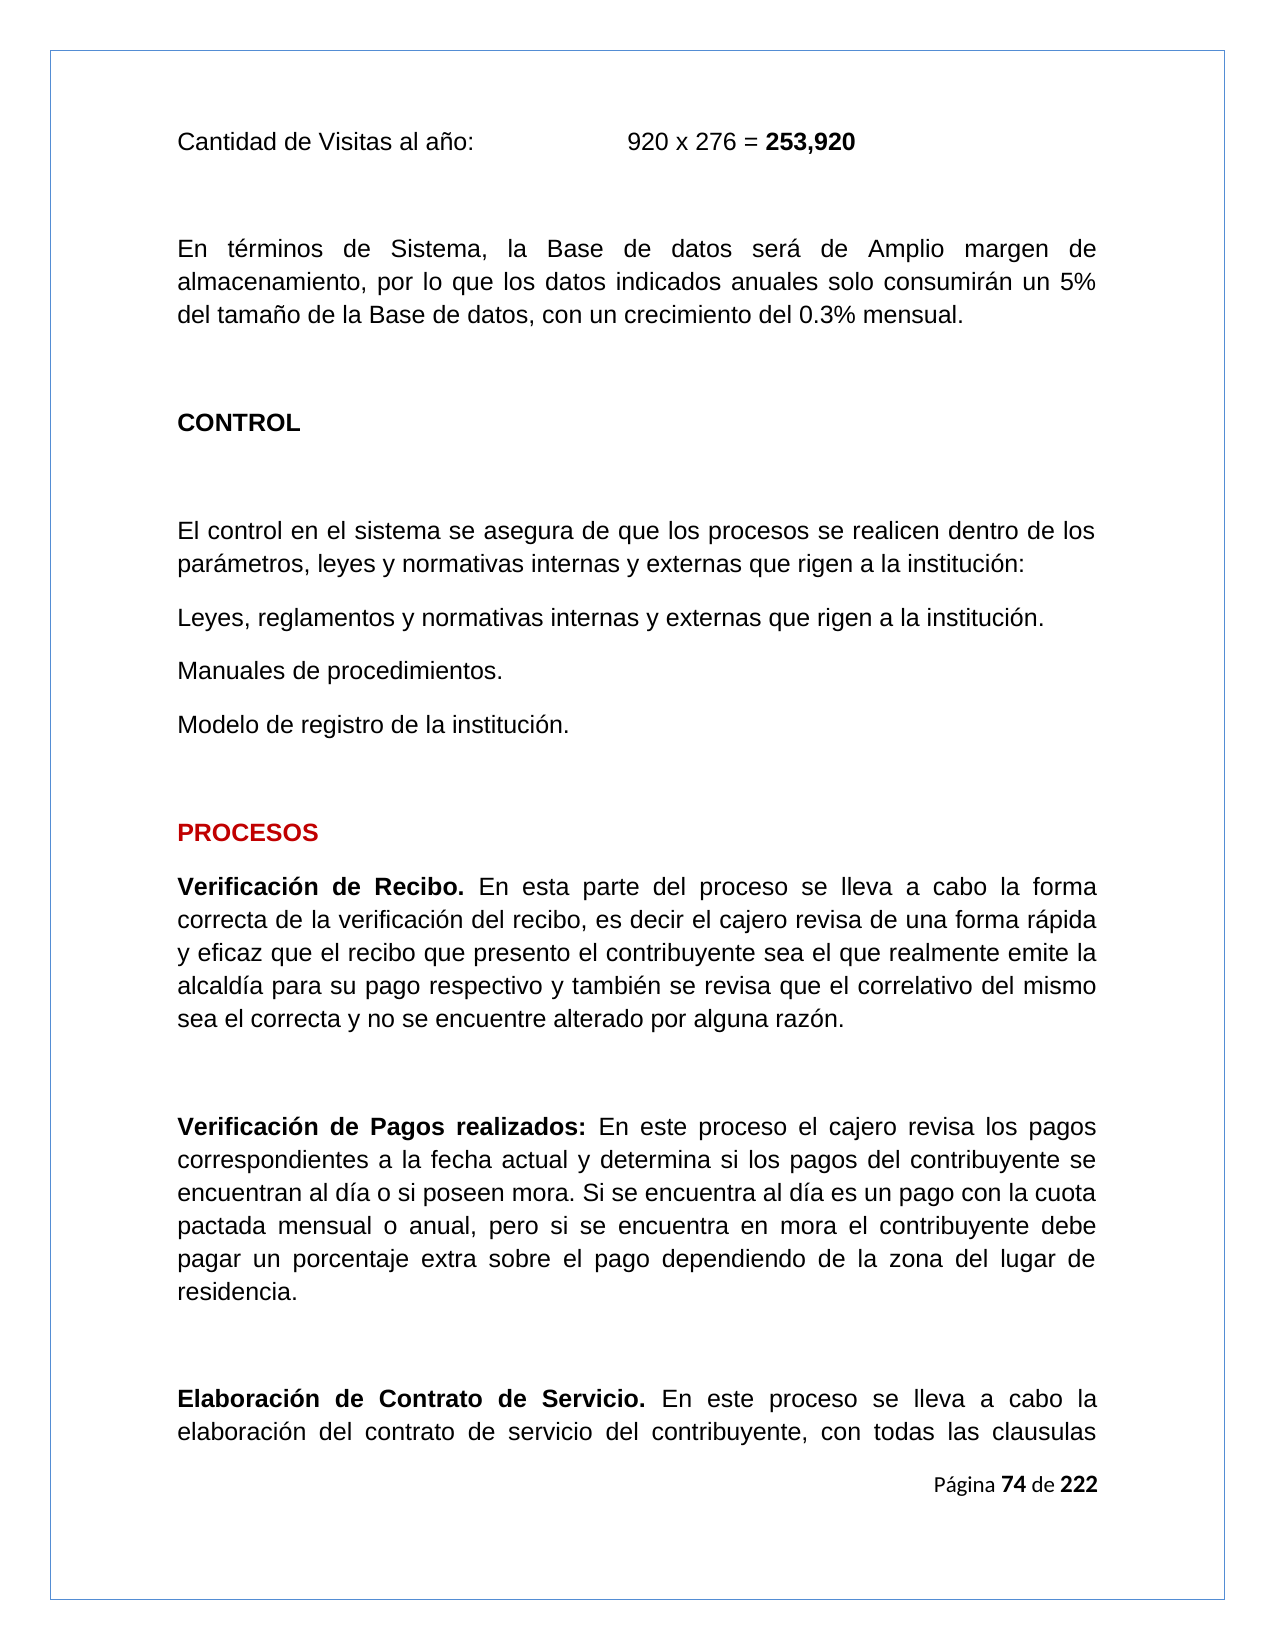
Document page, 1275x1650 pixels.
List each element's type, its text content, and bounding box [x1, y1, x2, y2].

text Cantidad de Visitas al año: 920 x 276 = 253,920 [177, 126, 1098, 155]
text Modelo de registro de la institución. [177, 710, 1098, 739]
text Verificación de Recibo. En esta parte del proceso se lleva a cabo la forma correcta de la verificación del recibo, es decir el cajero revisa de una forma rápida y eficaz que el recibo que presento el contribuyente sea el que realmente emite la alcaldía para su pago respectivo y también se revisa que el correlativo del mismo sea el correcta y no se encuentre alterado por alguna razón. [177, 872, 1098, 1033]
text PROCESOS [177, 818, 1098, 847]
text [177, 1384, 1098, 1446]
text En términos de Sistema, la Base de datos será de Amplio margen de almacenamiento, por lo que los datos indicados anuales solo consumirán un 5% del tamaño de la Base de datos, con un crecimiento del 0.3% mensual. [177, 234, 1098, 329]
text Manuales de procedimientos. [177, 656, 1098, 685]
text Leyes, reglamentos y normativas internas y externas que rigen a la institución. [177, 602, 1098, 631]
text El control en el sistema se asegura de que los procesos se realicen dentro de los parámetros, leyes y normativas internas y externas que rigen a la institución: [177, 516, 1098, 577]
text CONTROL [177, 408, 1098, 437]
text Verificación de Pagos realizados: En este proceso el cajero revisa los pagos correspondientes a la fecha actual y determina si los pagos del contribuyente se encuentran al día o si poseen mora. Si se encuentra al día es un pago con la cuota pactada mensual o anual, pero si se encuentra en mora el contribuyente debe pagar un porcentaje extra sobre el pago dependiendo de la zona del lugar de residencia. [177, 1112, 1098, 1305]
